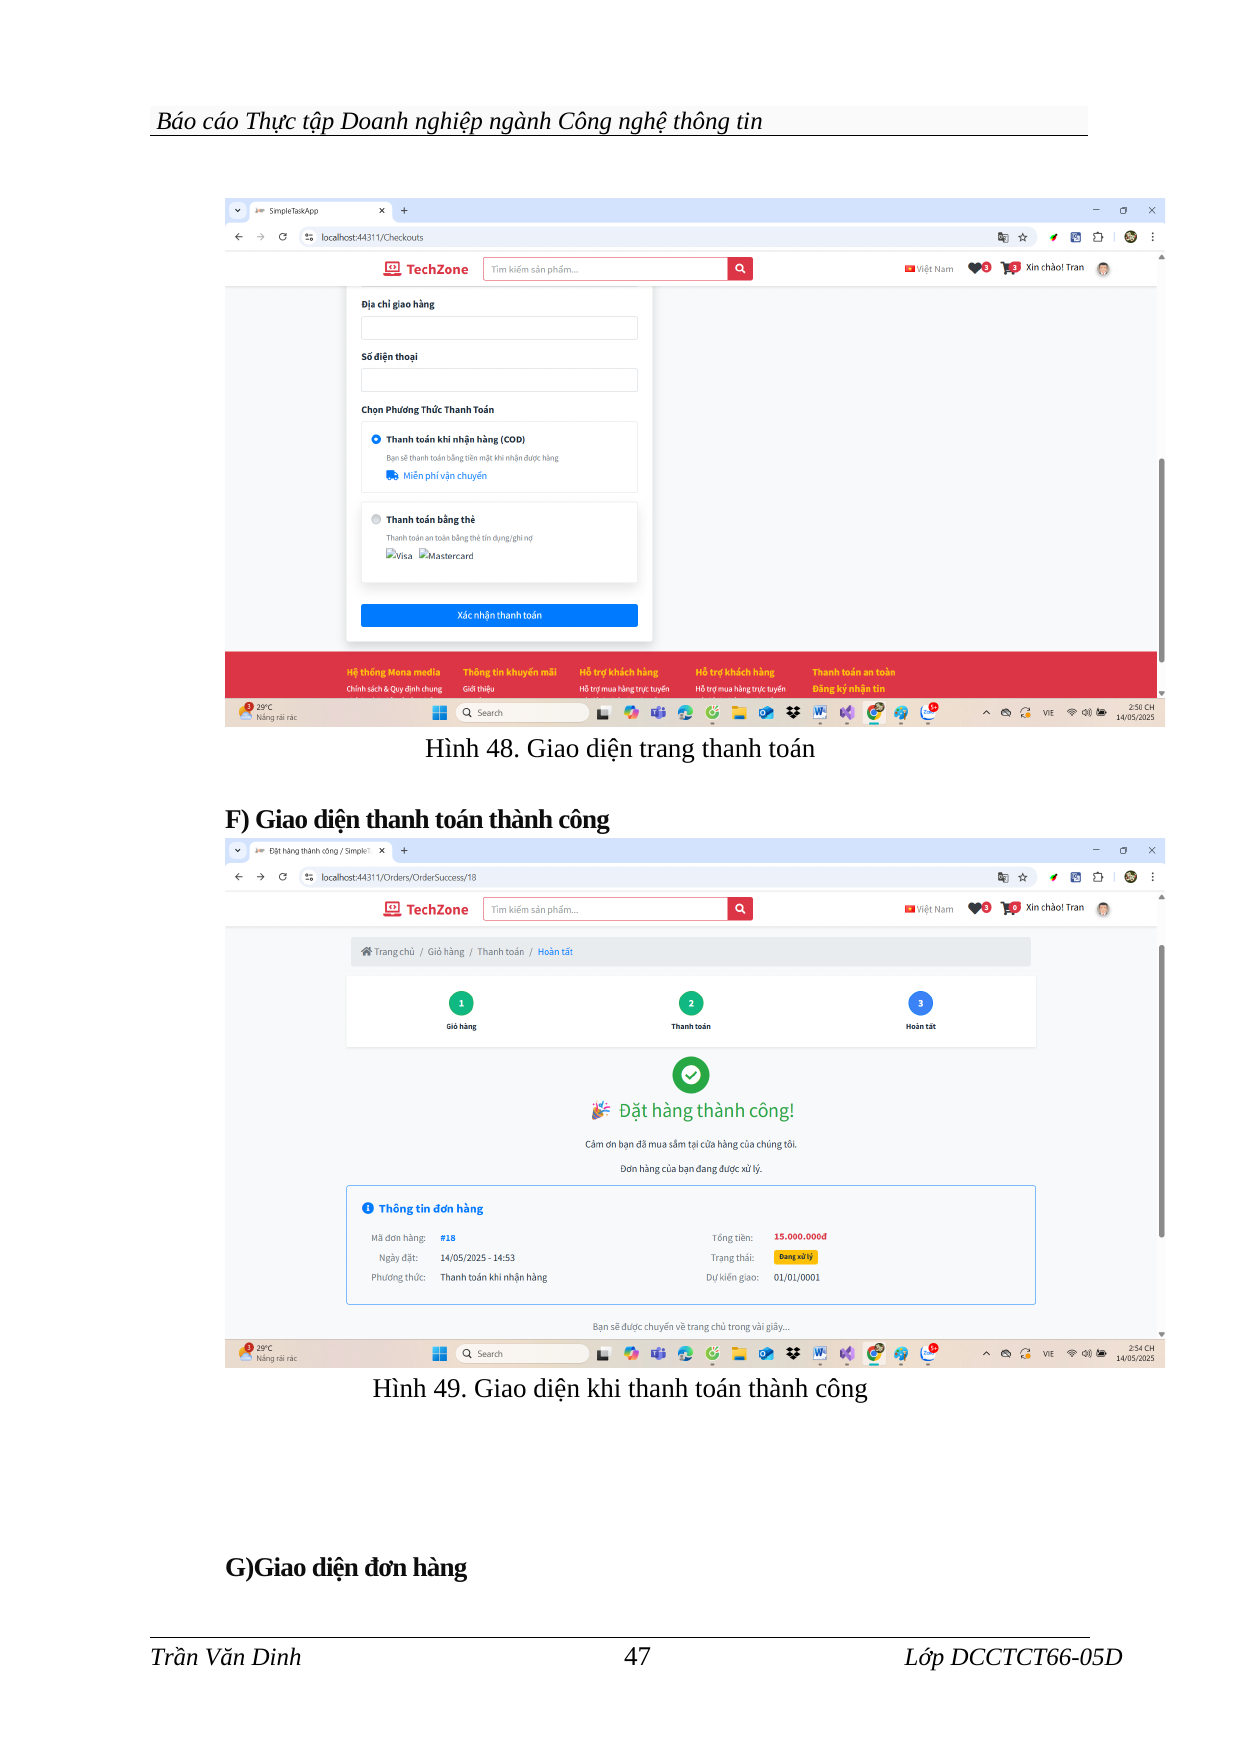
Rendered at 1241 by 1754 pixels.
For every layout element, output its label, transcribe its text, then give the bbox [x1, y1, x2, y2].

picture [225, 838, 1166, 1368]
text F) Giao diện thanh toán thành công [225, 803, 1090, 834]
picture [225, 198, 1166, 727]
text G)Giao diện đơn hàng [225, 1551, 1090, 1582]
